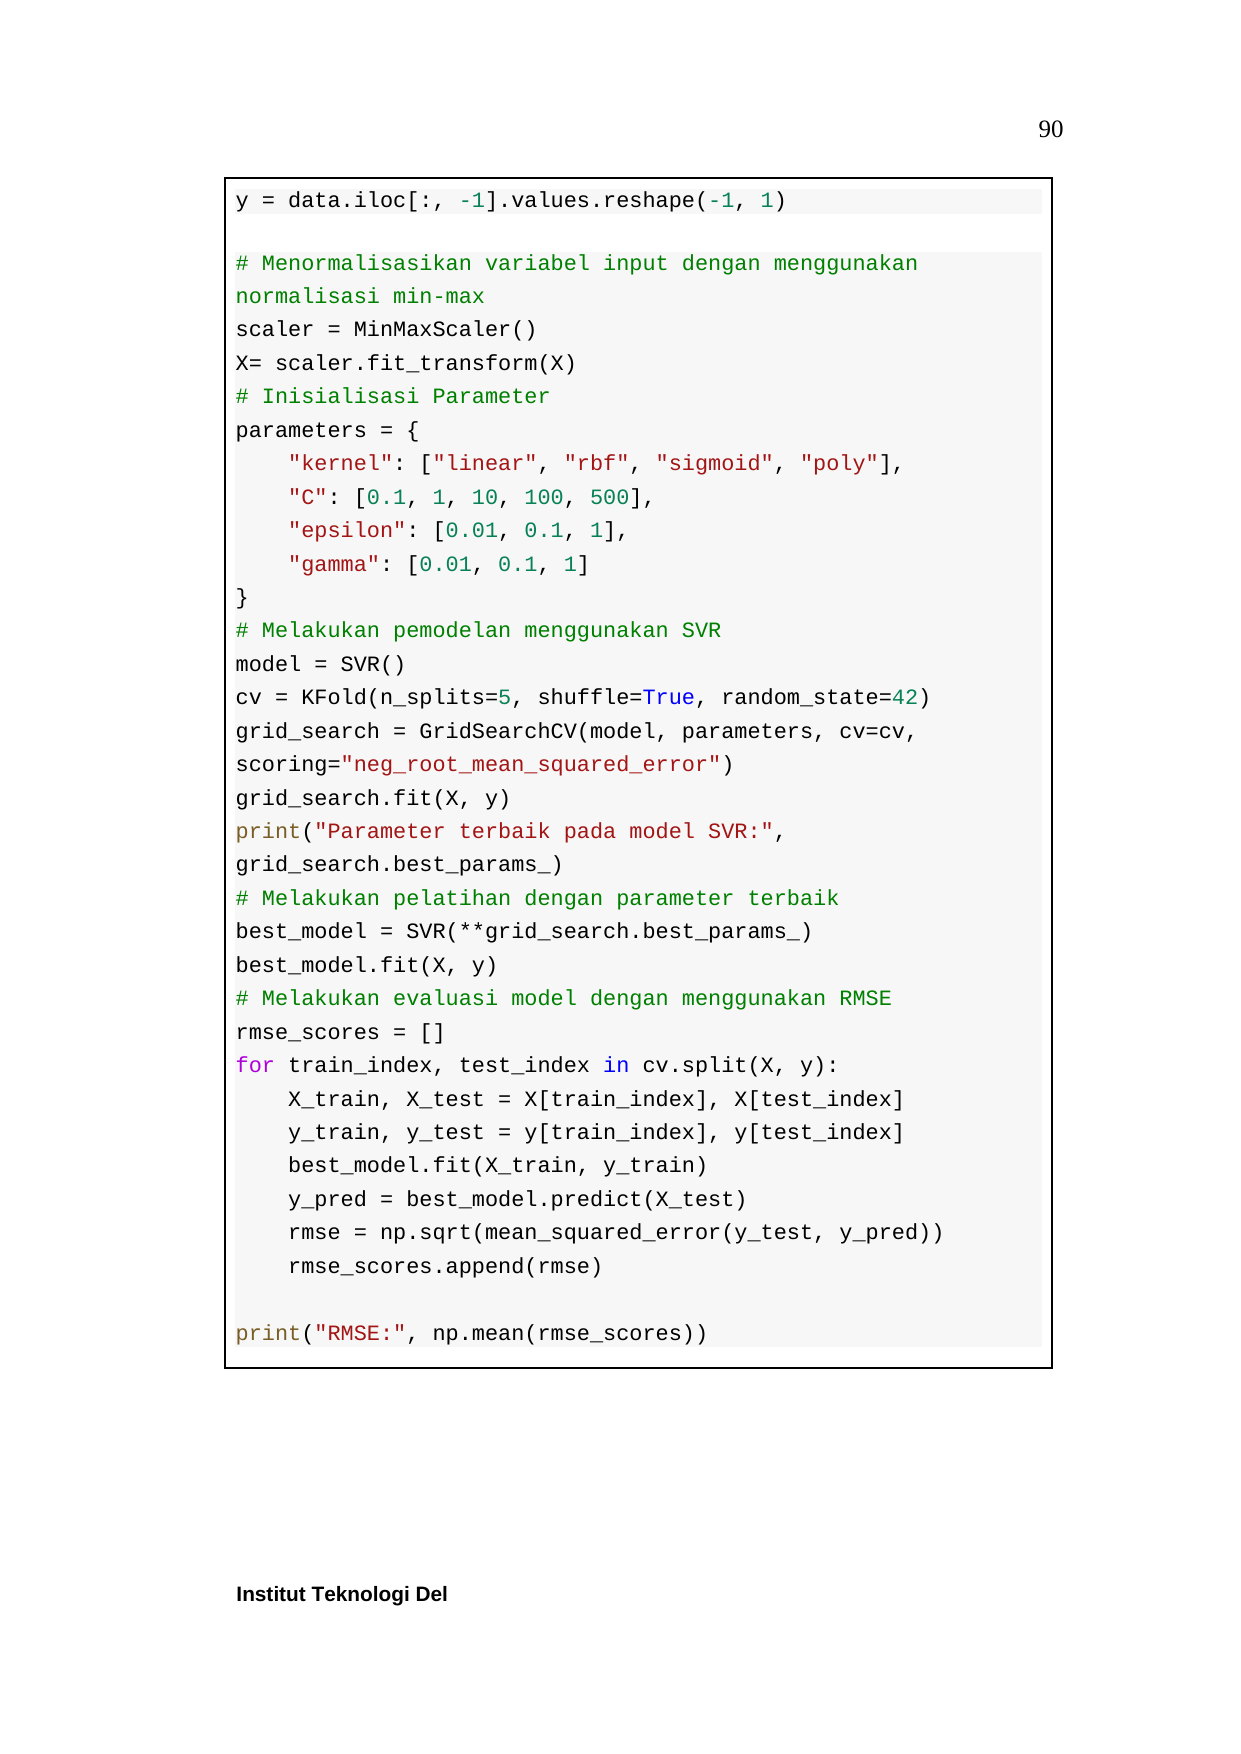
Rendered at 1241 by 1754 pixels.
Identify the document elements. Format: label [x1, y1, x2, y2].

table_header [226, 179, 1051, 1367]
